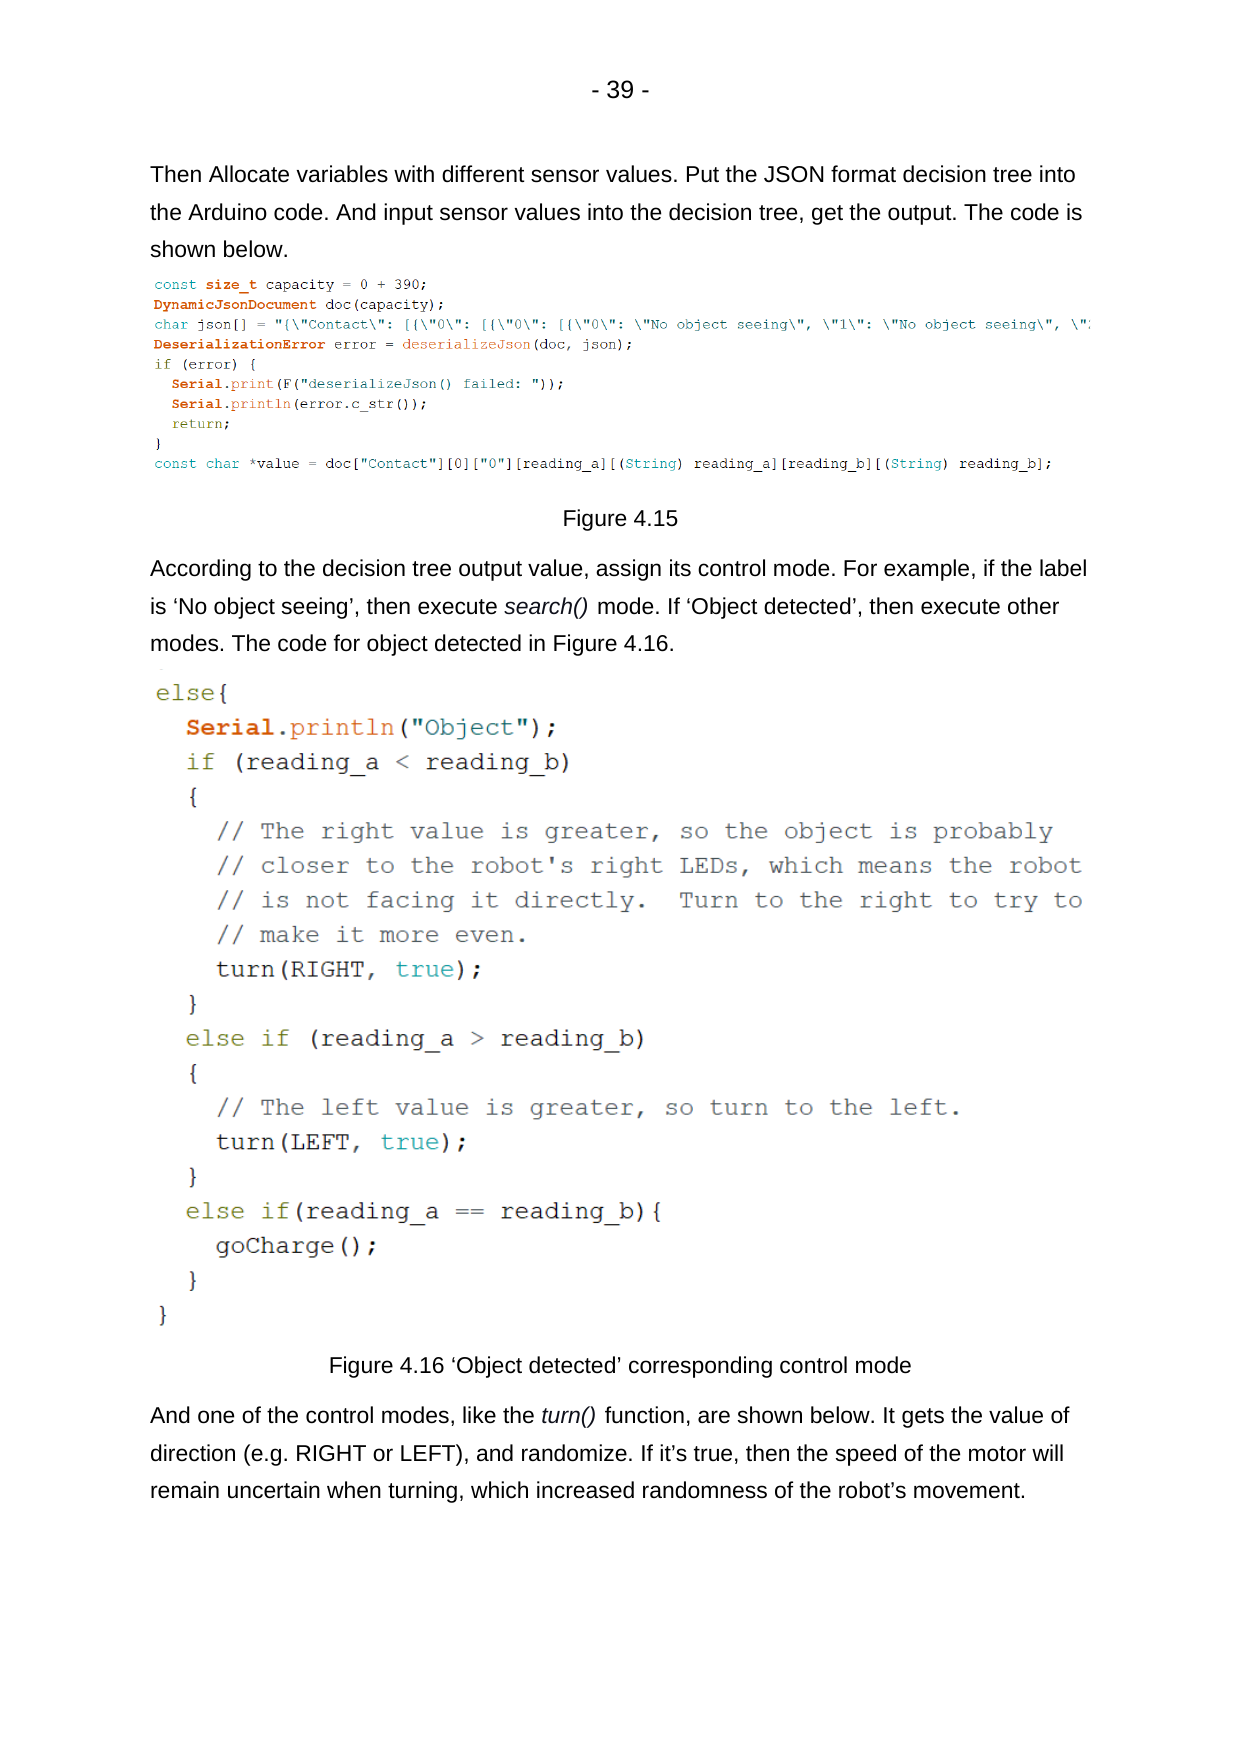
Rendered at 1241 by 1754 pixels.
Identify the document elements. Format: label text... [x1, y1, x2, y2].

text According to the decision tree output value, assign its control mode. For example, if the label is ‘No object seeing’, then execute search() mode. If ‘Object detected’, then execute other modes. The code for object detected in Figure 4.16. [150, 544, 1090, 657]
text Figure 4.15 [150, 494, 1090, 532]
text Then Allocate variables with different sensor values. Put the JSON format decision tree into the Arduino code. And input sensor values into the decision tree, get the output. The code is shown below. [150, 150, 1090, 262]
text And one of the control modes, like the turn() function, are shown below. It gets the value of direction (e.g. RIGHT or LEFT), and randomize. If it’s true, then the speed of the motor will remain uncertain when turning, which increased randomness of the robot’s movement. [150, 1391, 1090, 1504]
text Figure 4.16 ‘Object detected’ corresponding control mode [150, 1341, 1090, 1379]
picture [150, 275, 1091, 482]
picture [150, 669, 1091, 1329]
